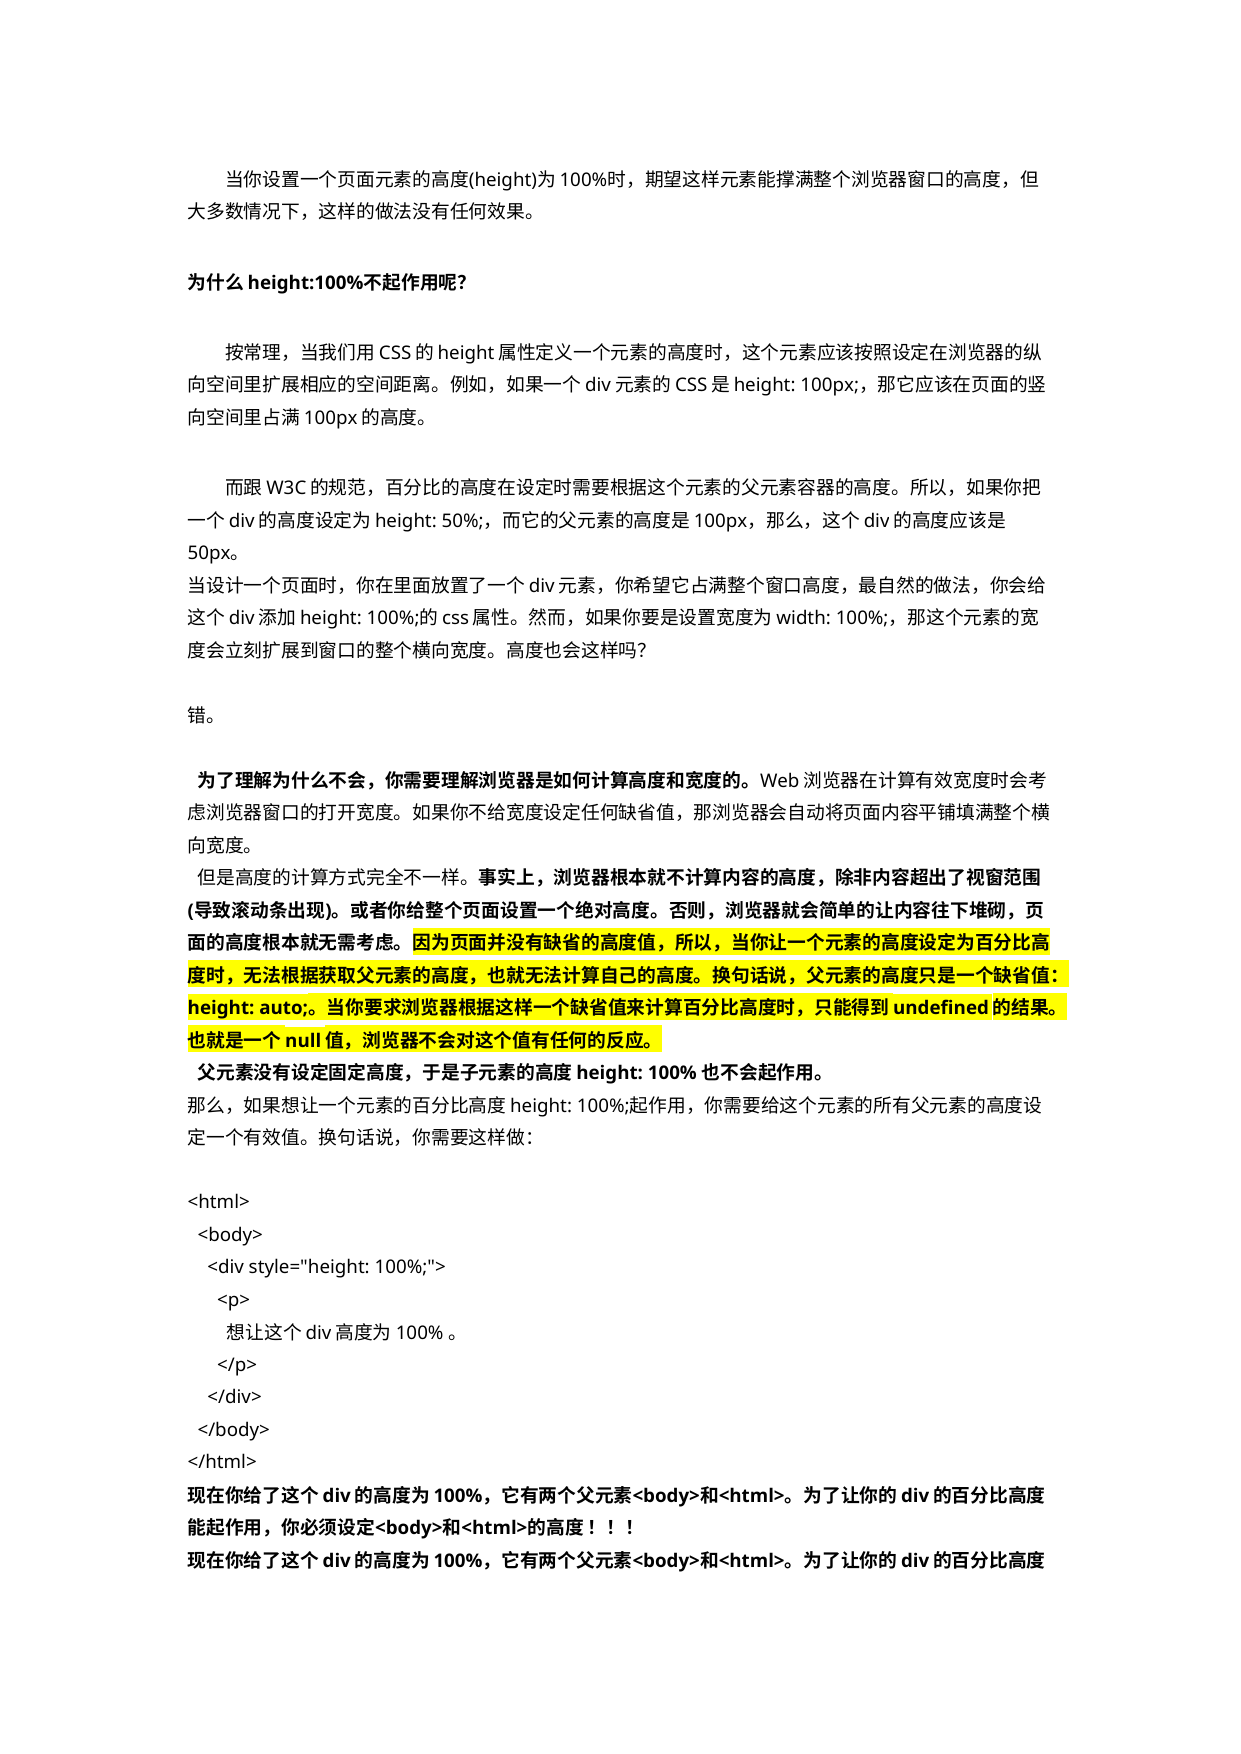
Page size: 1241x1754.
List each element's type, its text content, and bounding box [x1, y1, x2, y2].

text 当你设置一个页面元素的高度(height)为100%时，期望这样元素能撑满整个浏览器窗口的高度，但大多数情况下，这样的做法没有任何效果。 [187, 162, 1053, 227]
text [187, 470, 1053, 1575]
text 按常理，当我们用CSS的height属性定义一个元素的高度时，这个元素应该按照设定在浏览器的纵向空间里扩展相应的空间距离。例如，如果一个div元素的CSS是height: 100px;，那它应该在页面的竖向空间里占满100px的高度。 [187, 335, 1053, 432]
text 为什么height:100%不起作用呢？ [187, 265, 1053, 297]
